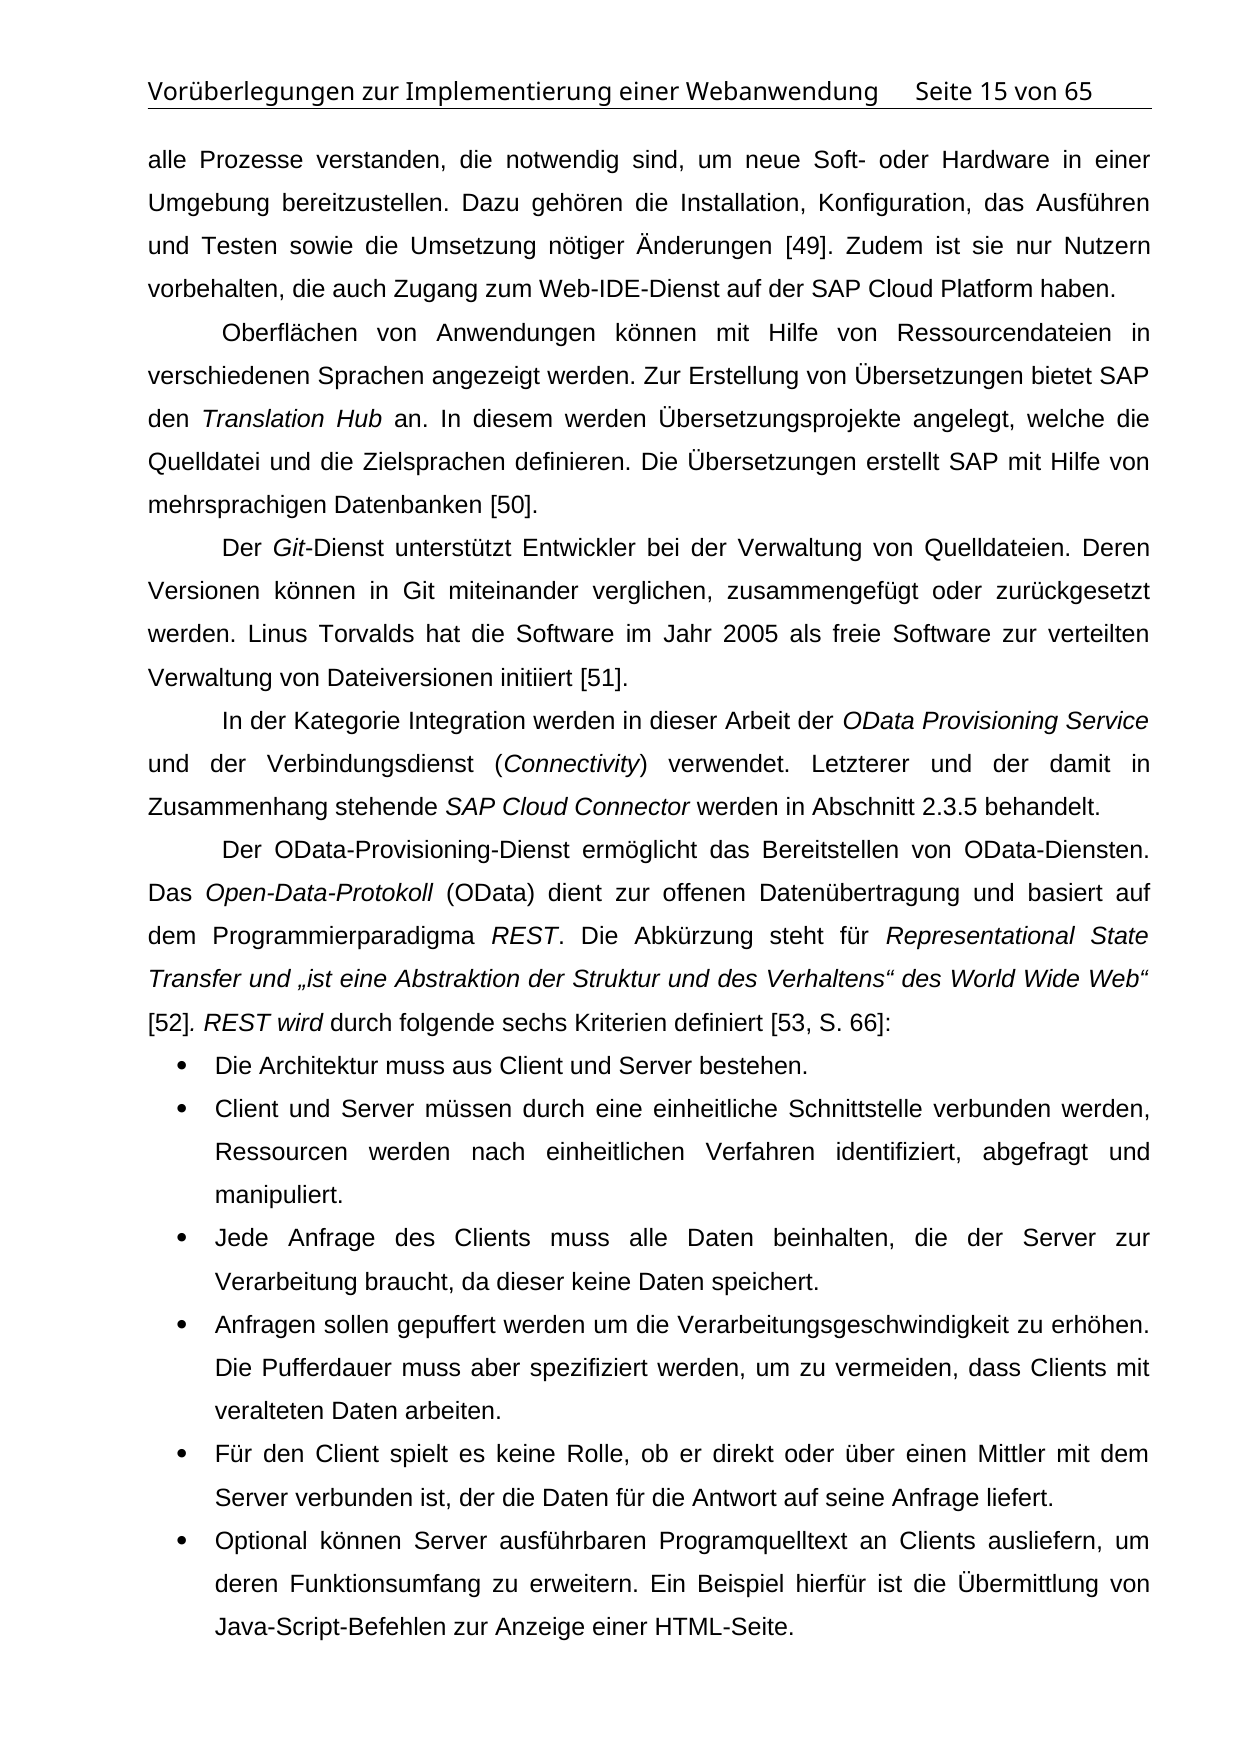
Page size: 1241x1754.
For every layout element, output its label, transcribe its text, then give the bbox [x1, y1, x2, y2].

text Oberflächen von Anwendungen können mit Hilfe von Ressourcendateien in verschiedenen Sprachen angezeigt werden. Zur Erstellung von Übersetzungen bietet SAP den Translation Hub an. In diesem werden Übersetzungsprojekte angelegt, welche die Quelldatei und die Zielsprachen definieren. Die Übersetzungen erstellt SAP mit Hilfe von mehrsprachigen Datenbanken . [148, 318, 1152, 519]
list Für den Client spielt es keine Rolle, ob er direkt oder über einen Mittler mit dem Server verbunden ist, der die Daten für die Antwort auf seine Anfrage liefert. [177, 1439, 1152, 1511]
list Client und Server müssen durch eine einheitliche Schnittstelle verbunden werden, Ressourcen werden nach einheitlichen Verfahren identifiziert, abgefragt und manipuliert. [177, 1094, 1152, 1209]
list Optional können Server ausführbaren Programquelltext an Clients ausliefern, um deren Funktionsumfang zu erweitern. Ein Beispiel hierfür ist die Übermittlung von Java-Script-Befehlen zur Anzeige einer HTML-Seite. [177, 1526, 1152, 1641]
text Der OData-Provisioning-Dienst ermöglicht das Bereitstellen von OData-Diensten. Das Open-Data-Protokoll (OData) dient zur offenen Datenübertragung und basiert auf dem Programmierparadigma REST. Die Abkürzung steht für Representational State Transfer und „ist eine Abstraktion der Struktur und des Verhaltens“ des World Wide Web“ . REST wird durch folgende sechs Kriterien definiert : [148, 835, 1152, 1036]
list Die Architektur muss aus Client und Server bestehen. [177, 1051, 1152, 1079]
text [148, 145, 1152, 303]
list Anfragen sollen gepuffert werden um die Verarbeitungsgeschwindigkeit zu erhöhen. Die Pufferdauer muss aber spezifiziert werden, um zu vermeiden, dass Clients mit veralteten Daten arbeiten. [177, 1310, 1152, 1425]
text Der Git-Dienst unterstützt Entwickler bei der Verwaltung von Quelldateien. Deren Versionen können in Git miteinander verglichen, zusammengefügt oder zurückgesetzt werden. Linus Torvalds hat die Software im Jahr 2005 als freie Software zur verteilten Verwaltung von Dateiversionen initiiert. [148, 533, 1152, 691]
list Jede Anfrage des Clients muss alle Daten beinhalten, die der Server zur Verarbeitung braucht, da dieser keine Daten speichert. [177, 1223, 1152, 1295]
text In der Kategorie Integration werden in dieser Arbeit der OData Provisioning Service und der Verbindungsdienst (Connectivity) verwendet. Letzterer und der damit in Zusammenhang stehende SAP Cloud Connector werden in Abschnitt 2.3.5 behandelt. [148, 706, 1152, 821]
